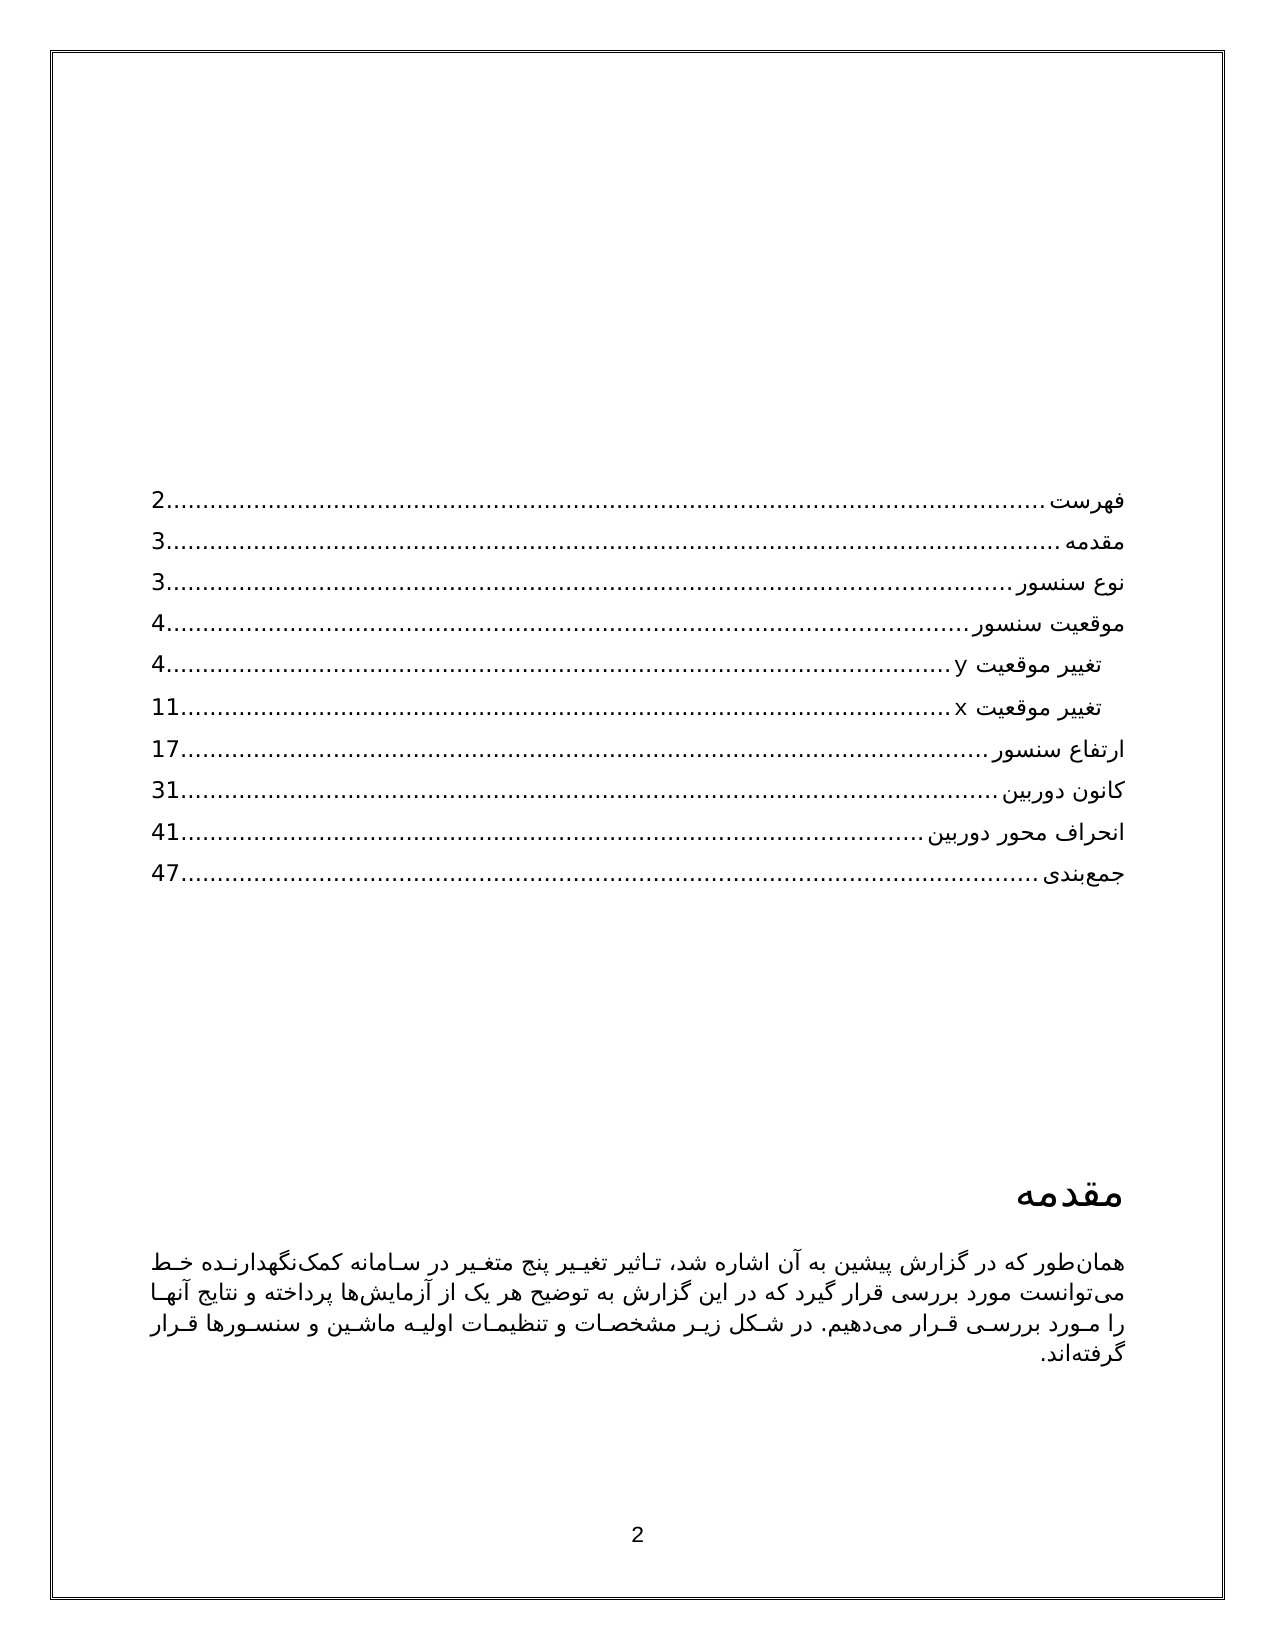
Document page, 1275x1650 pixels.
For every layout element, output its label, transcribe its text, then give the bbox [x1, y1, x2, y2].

text همان‌طور که در گزارش پیشین به آن اشاره شد، تاثیر تغییر پنج متغیر در سامانه کمک‌نگهدارنده خط می‌توانست مورد بررسی قرار گیرد که در این گزارش به توضیح هر یک از آزمایش‌ها پرداخته و نتایج آنها را مورد بررسی قرار می‌دهیم. در شکل زیر مشخصات و تنظیمات اولیه ماشین و سنسورها قرار گرفته‌اند. [150, 1249, 1125, 1367]
subtitle مقدمه [150, 1168, 1125, 1216]
